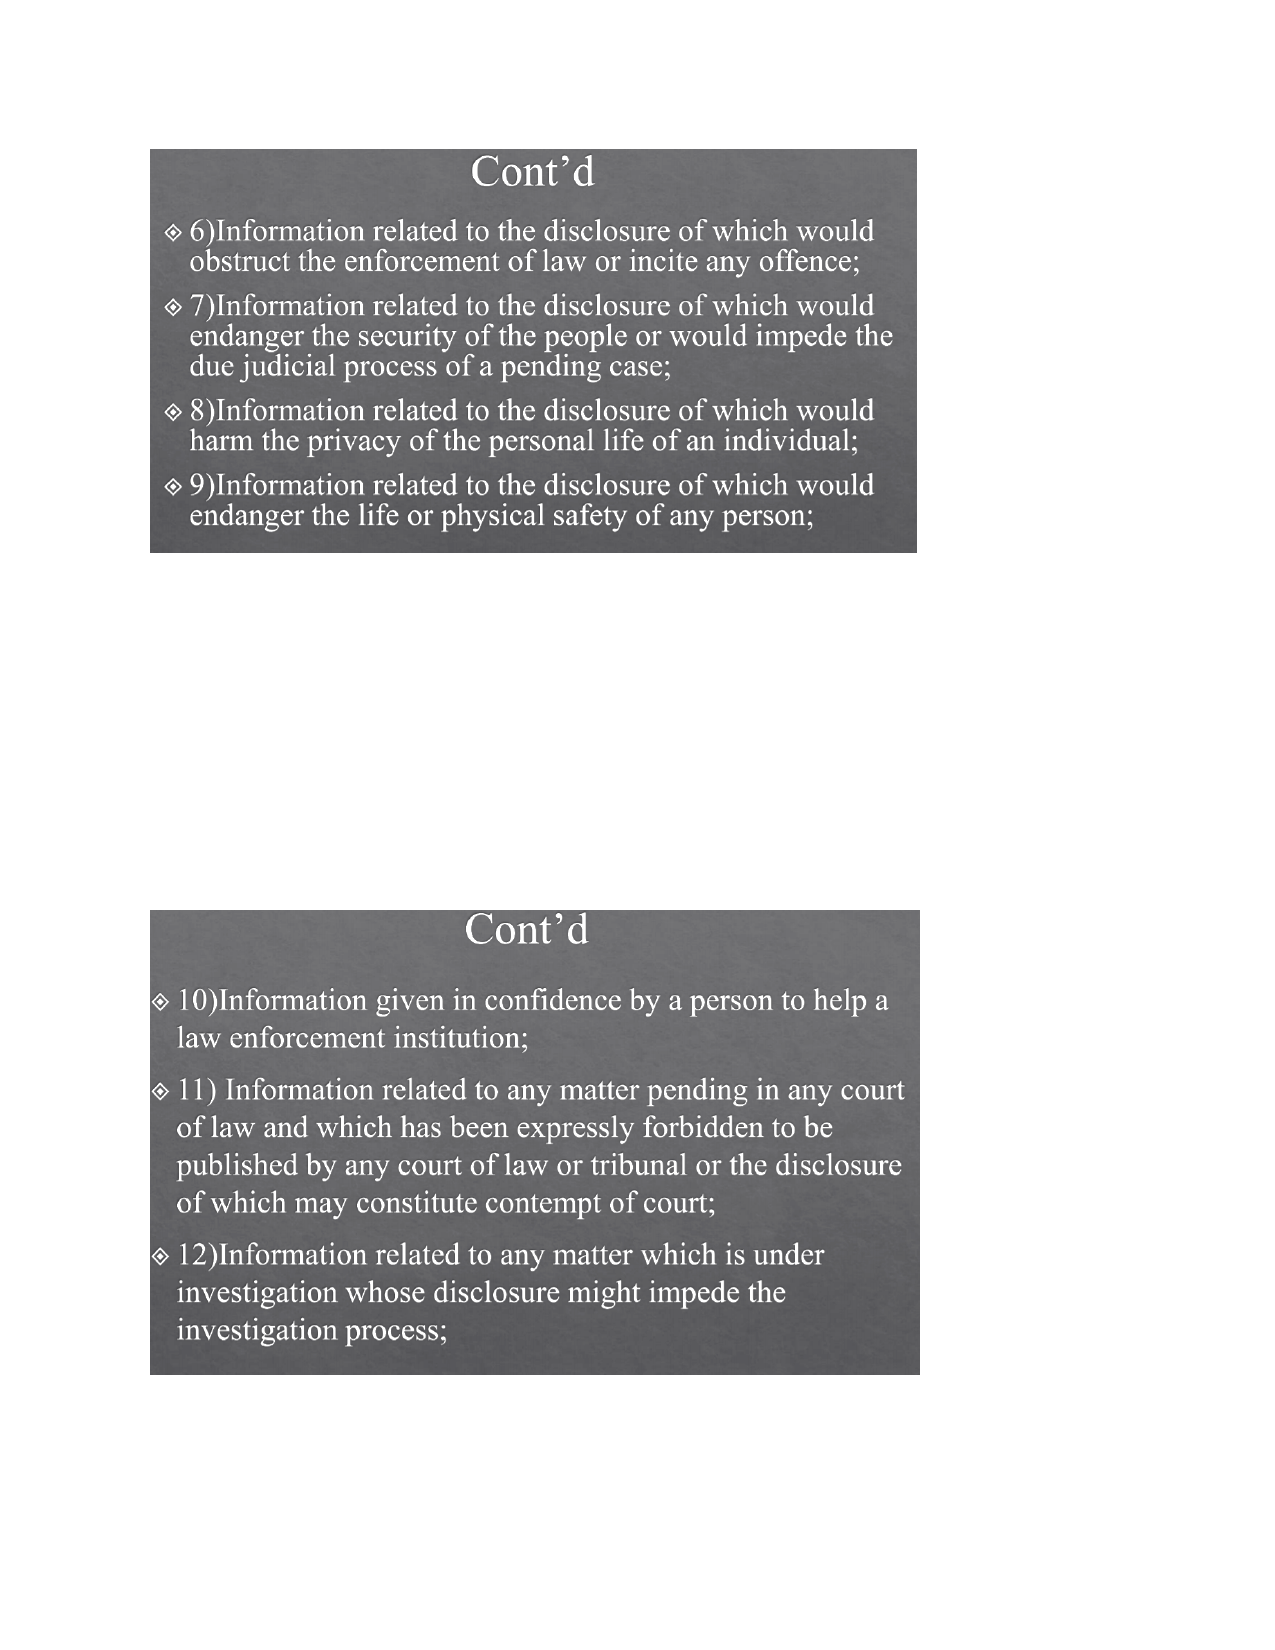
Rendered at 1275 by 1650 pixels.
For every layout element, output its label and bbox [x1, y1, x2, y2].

picture [150, 149, 917, 553]
picture [150, 910, 920, 1375]
